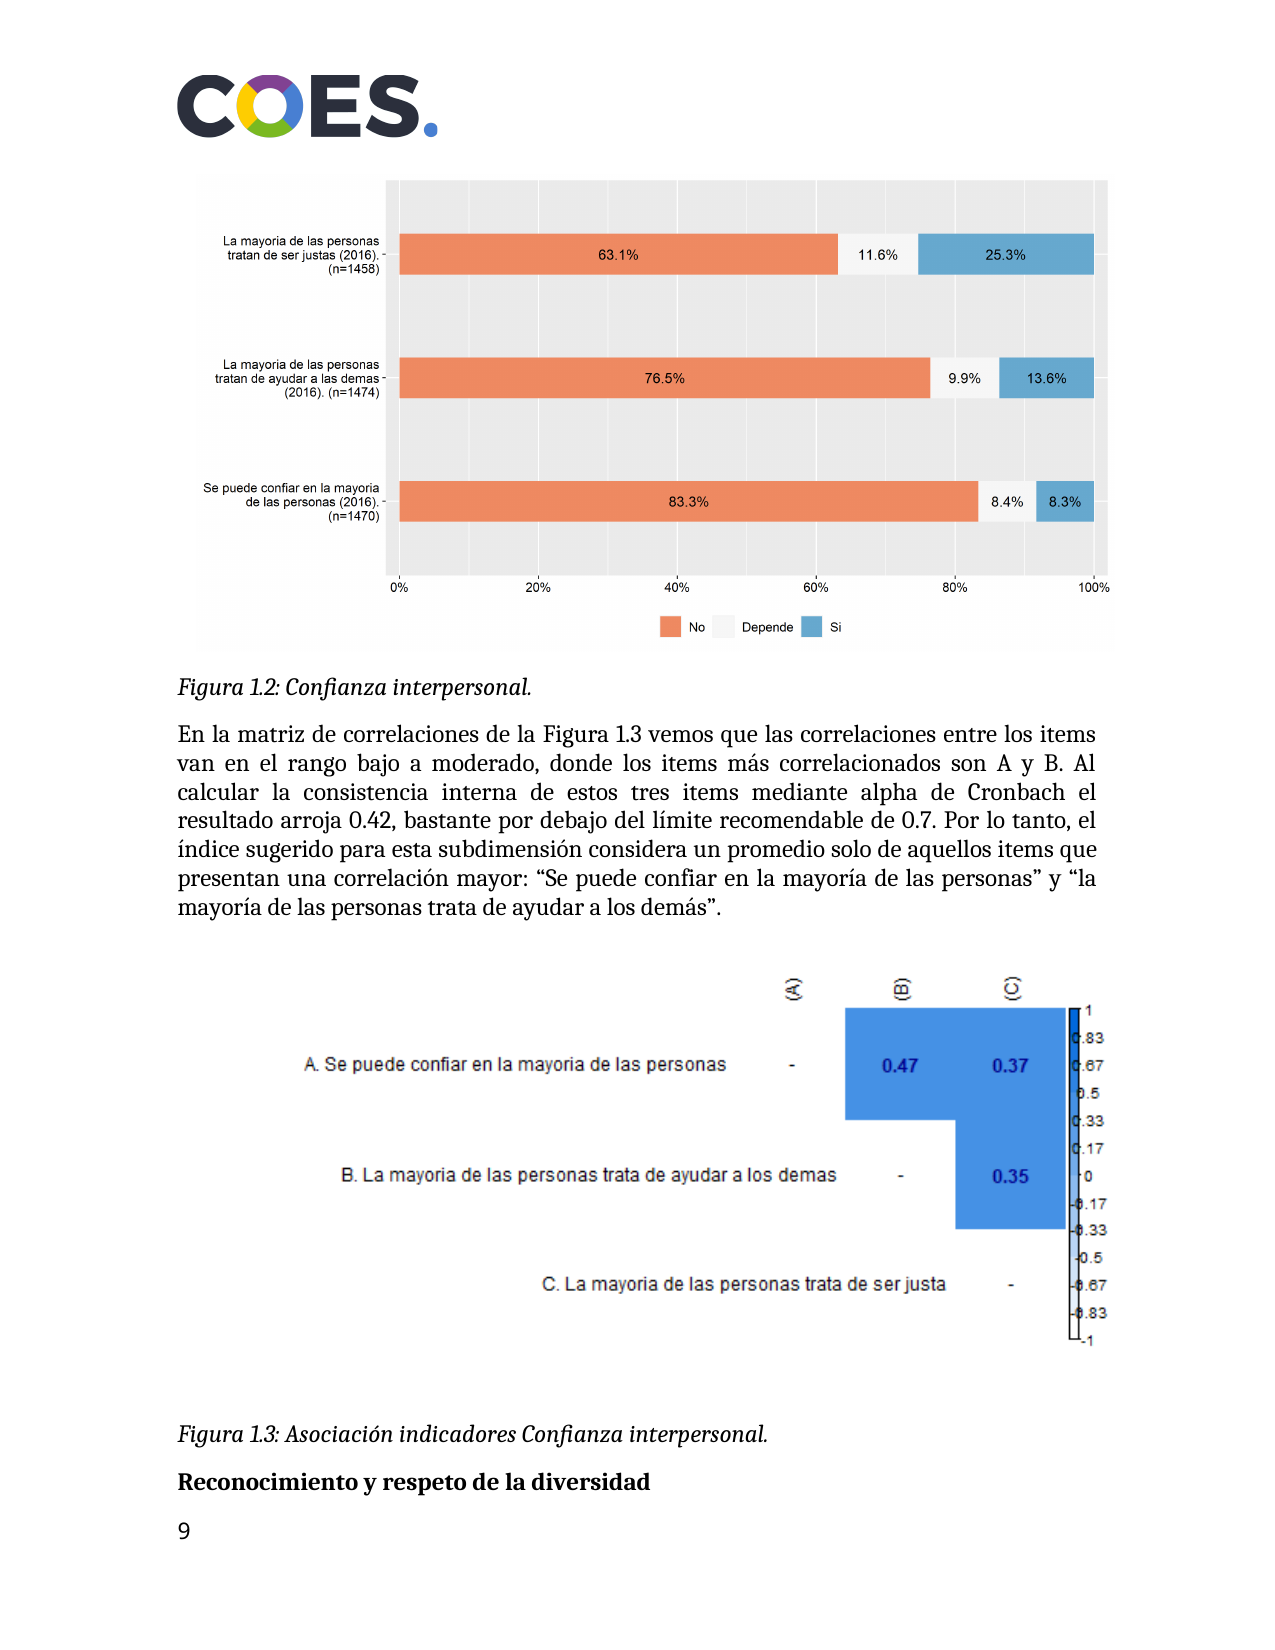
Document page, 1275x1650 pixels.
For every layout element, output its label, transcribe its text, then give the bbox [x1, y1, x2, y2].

text Figura 1.2: Confianza interpersonal. [177, 672, 1098, 701]
picture [196, 940, 1115, 1400]
picture [196, 174, 1115, 652]
text En la matriz de correlaciones de la Figura 1.3 vemos que las correlaciones entre los items van en el rango bajo a moderado, donde los items más correlacionados son A y B. Al calcular la consistencia interna de estos tres items mediante alpha de Cronbach el resultado arroja 0.42, bastante por debajo del límite recomendable de 0.7. Por lo tanto, el índice sugerido para esta subdimensión considera un promedio solo de aquellos items que presentan una correlación mayor: “Se puede confiar en la mayoría de las personas” y “la mayoría de las personas trata de ayudar a los demás”. [177, 720, 1098, 921]
picture [177, 75, 438, 146]
text Reconocimiento y respeto de la diversidad [177, 1468, 1098, 1496]
text Figura 1.3: Asociación indicadores Confianza interpersonal. [177, 1420, 1098, 1449]
